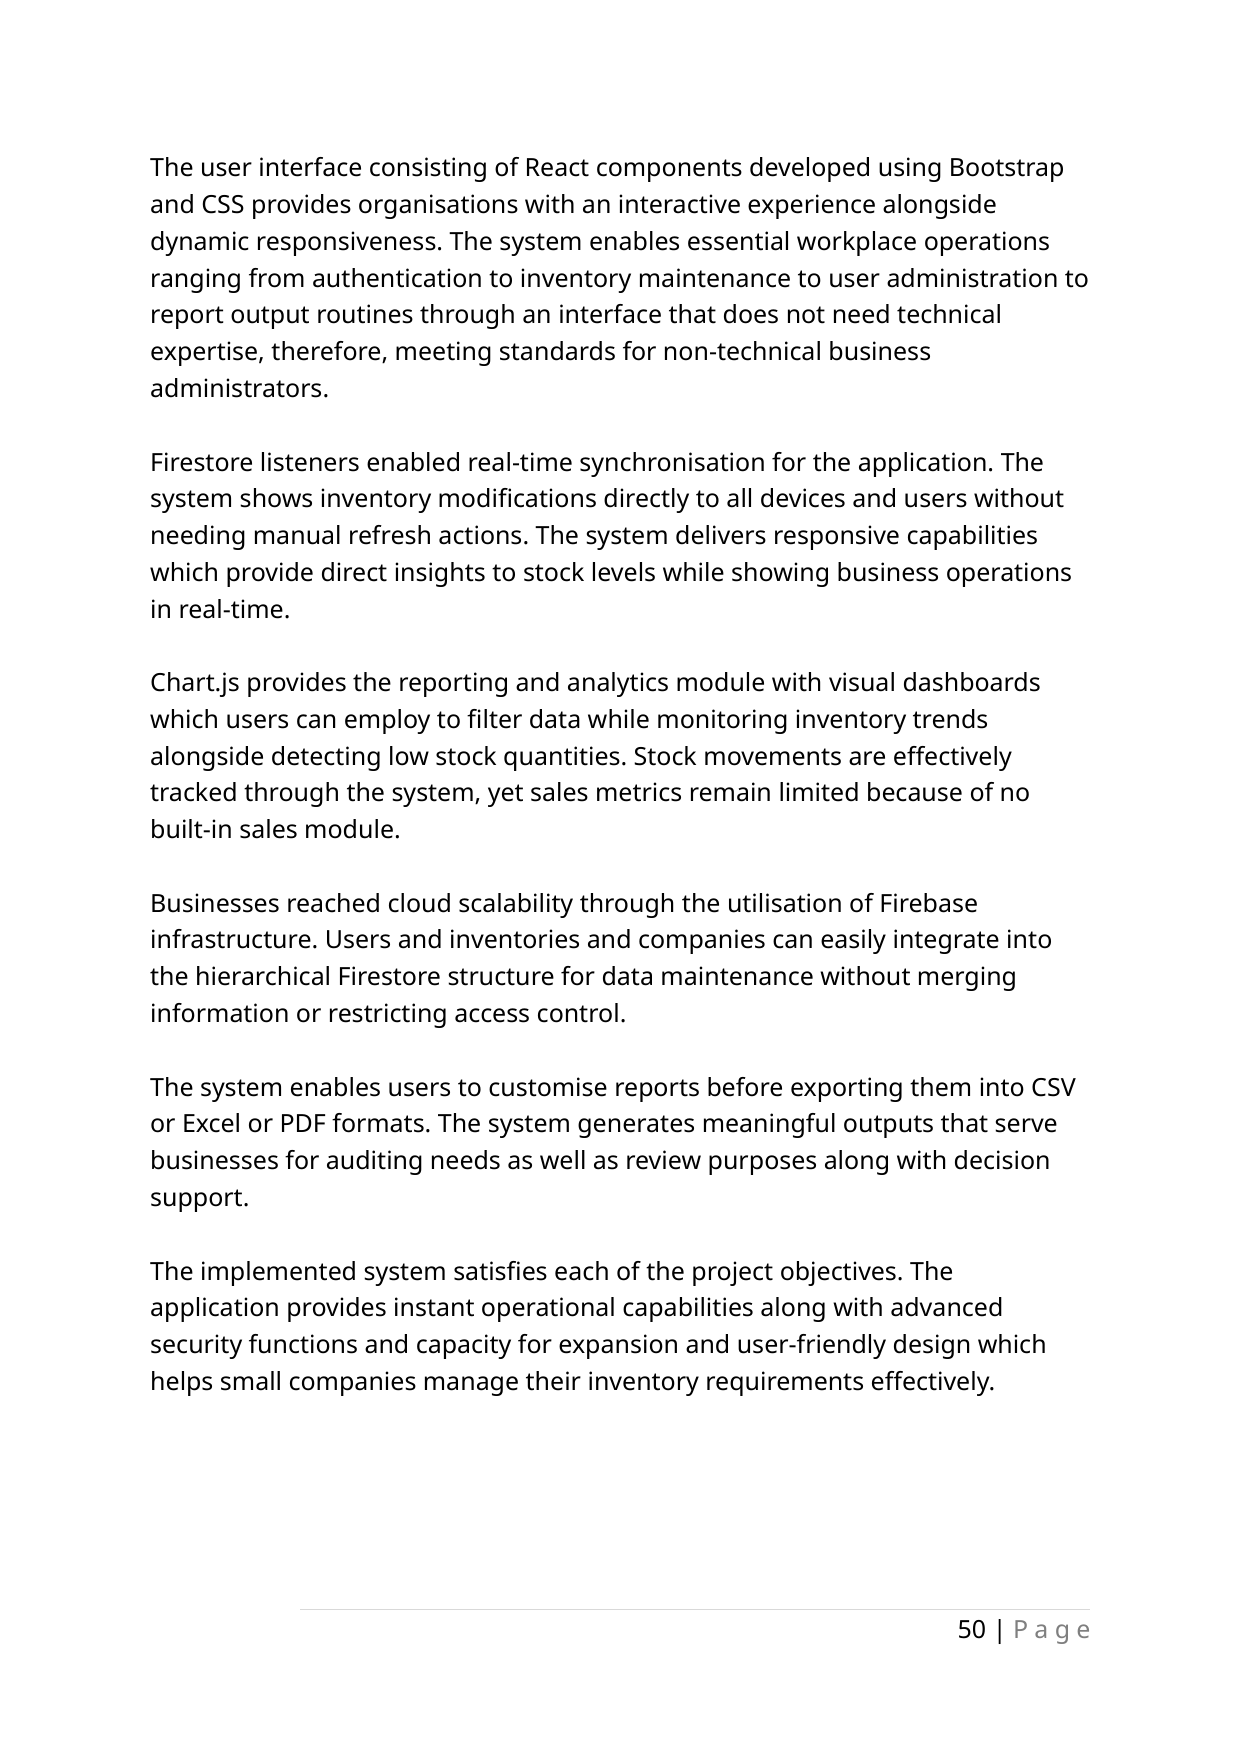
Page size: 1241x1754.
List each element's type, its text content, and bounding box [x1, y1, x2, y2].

text Businesses reached cloud scalability through the utilisation of Firebase infrastructure. Users and inventories and companies can easily integrate into the hierarchical Firestore structure for data maintenance without merging information or restricting access control. [150, 885, 1090, 1030]
text The user interface consisting of React components developed using Bootstrap and CSS provides organisations with an interactive experience alongside dynamic responsiveness. The system enables essential workplace operations ranging from authentication to inventory maintenance to user administration to report output routines through an interface that does not need technical expertise, therefore, meeting standards for non-technical business administrators. [150, 150, 1090, 405]
text Firestore listeners enabled real-time synchronisation for the application. The system shows inventory modifications directly to all devices and users without needing manual refresh actions. The system delivers responsive capabilities which provide direct insights to stock levels while showing business operations in real-time. [150, 444, 1090, 625]
text Chart.js provides the reporting and analytics module with visual dashboards which users can employ to filter data while monitoring inventory trends alongside detecting low stock quantities. Stock movements are effectively tracked through the system, yet sales metrics remain limited because of no built-in sales module. [150, 665, 1090, 846]
text The implemented system satisfies each of the project objectives. The application provides instant operational capabilities along with advanced security functions and capacity for expansion and user-friendly design which helps small companies manage their inventory requirements effectively. [150, 1253, 1090, 1397]
text The system enables users to customise reports before exporting them into CSV or Excel or PDF formats. The system generates meaningful outputs that serve businesses for auditing needs as well as review purposes along with decision support. [150, 1069, 1090, 1214]
